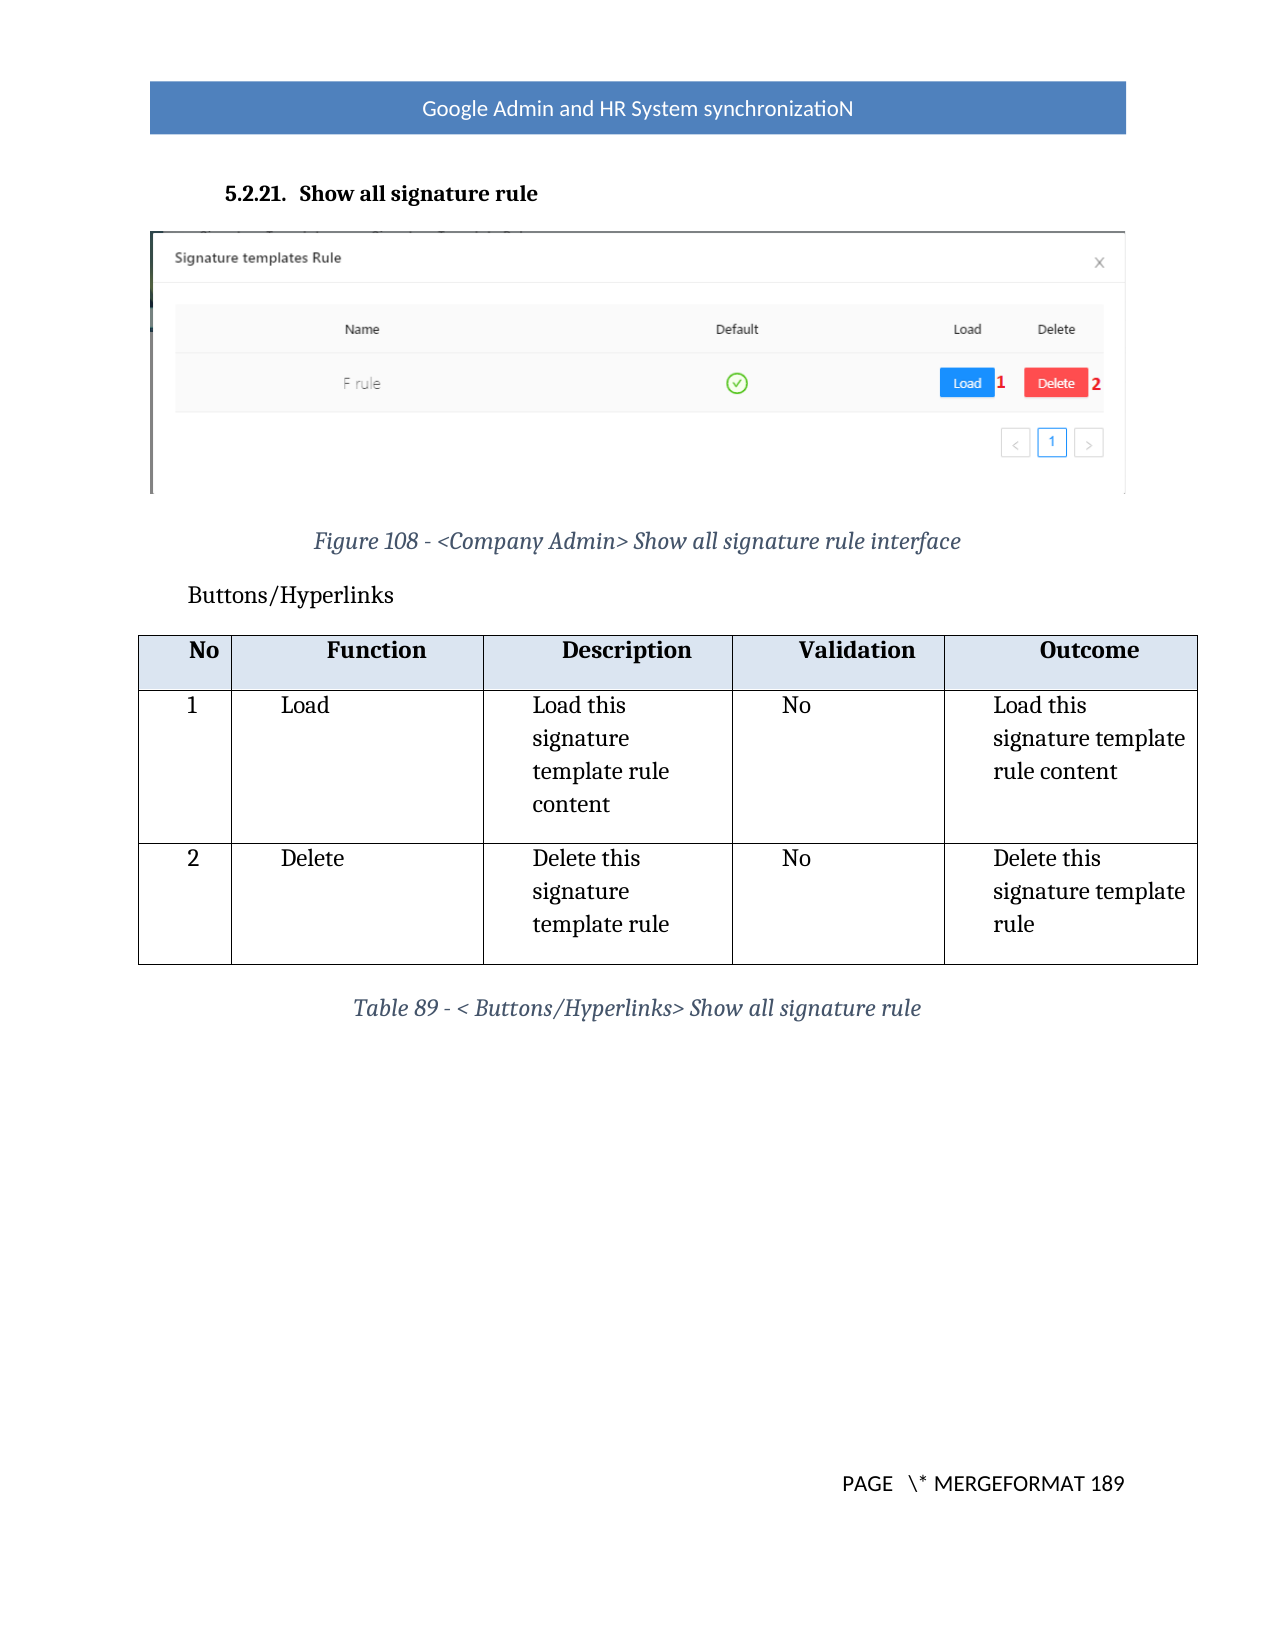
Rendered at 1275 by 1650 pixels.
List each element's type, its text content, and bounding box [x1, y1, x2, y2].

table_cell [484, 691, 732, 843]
text Figure 108 - <Company Admin> Show all signature rule interface [150, 527, 1125, 556]
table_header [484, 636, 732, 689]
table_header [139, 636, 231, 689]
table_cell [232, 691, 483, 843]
subtitle Show all signature rule [225, 181, 1125, 207]
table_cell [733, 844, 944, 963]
text Buttons/Hyperlinks [187, 581, 1125, 610]
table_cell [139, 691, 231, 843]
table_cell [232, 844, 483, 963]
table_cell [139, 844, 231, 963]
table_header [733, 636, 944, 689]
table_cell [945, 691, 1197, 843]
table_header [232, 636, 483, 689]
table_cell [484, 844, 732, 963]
picture [150, 231, 1125, 494]
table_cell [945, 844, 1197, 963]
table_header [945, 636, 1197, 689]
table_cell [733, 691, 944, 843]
